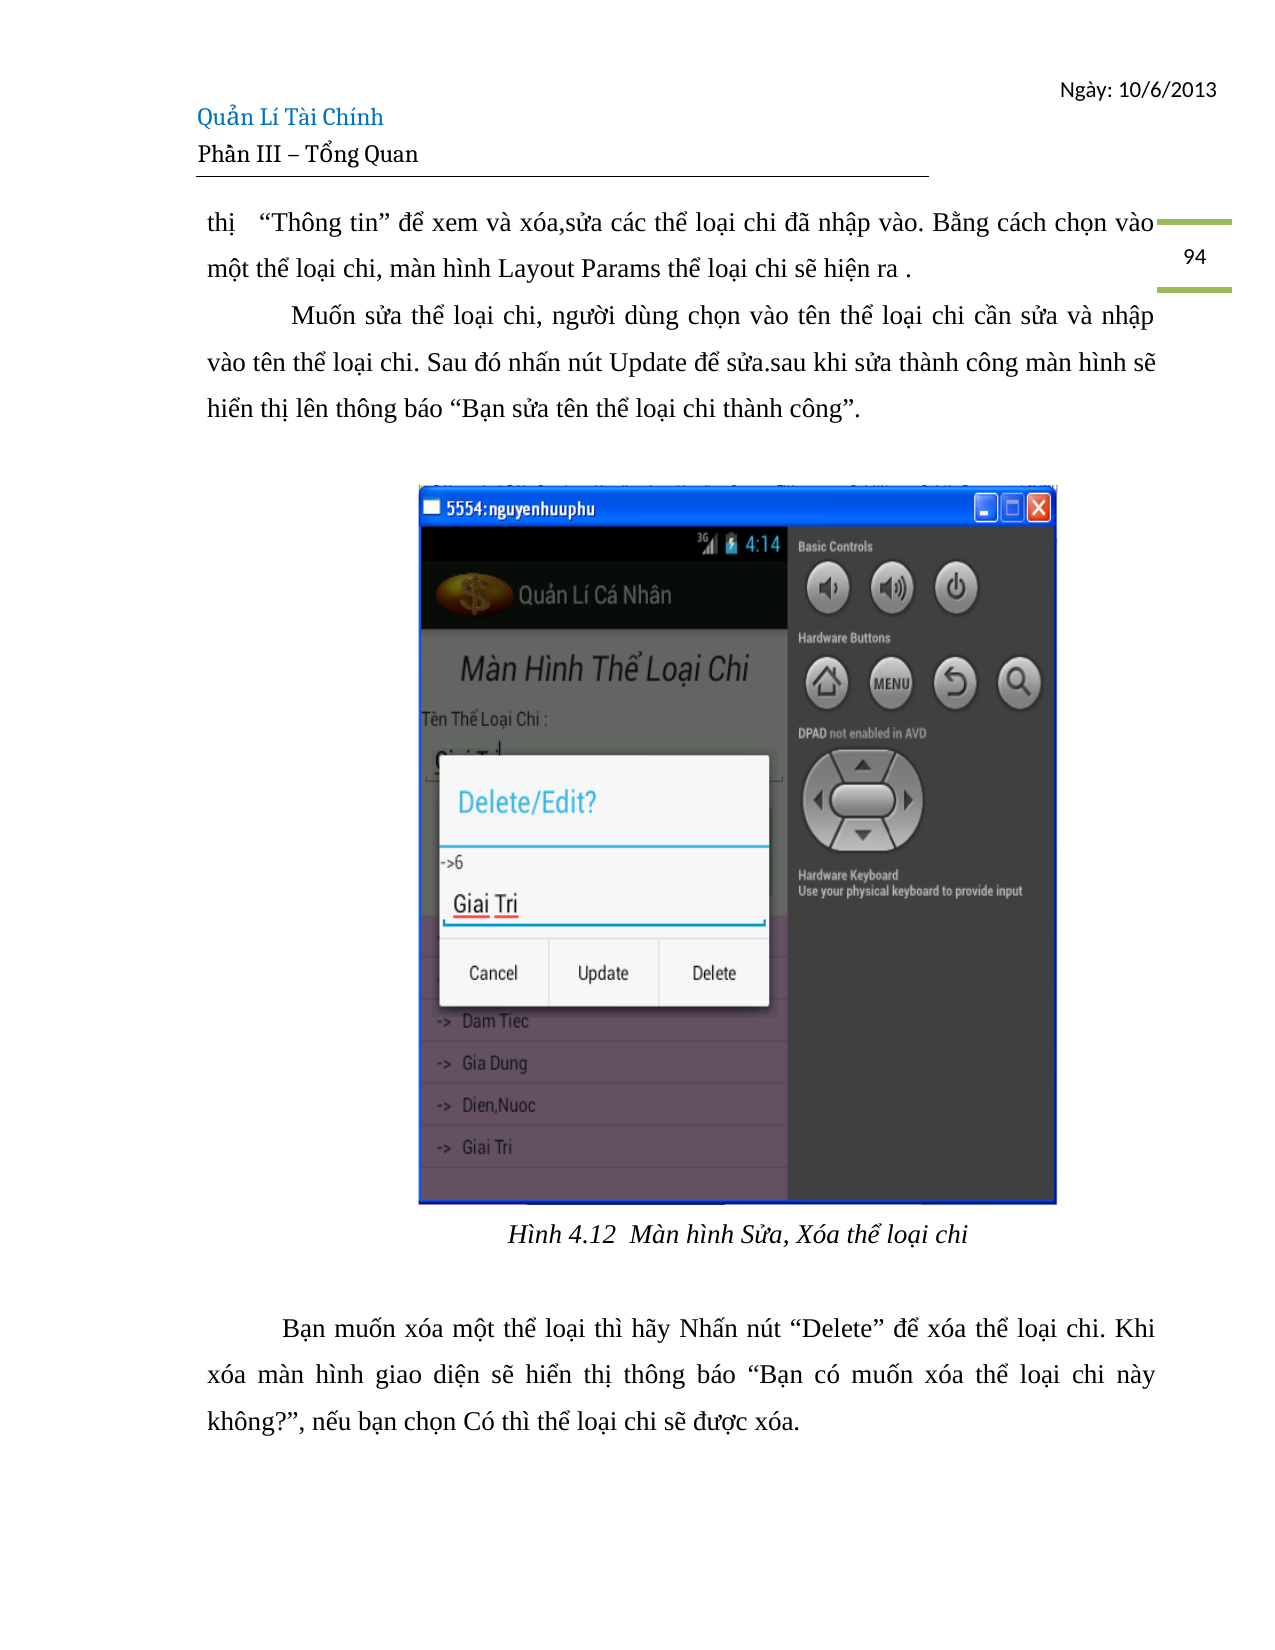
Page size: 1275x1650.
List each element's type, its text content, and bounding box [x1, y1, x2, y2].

list Hình 4.12 Màn hình Sửa, Xóa thể loại chi [319, 1218, 1157, 1249]
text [207, 206, 1157, 283]
text Bạn muốn xóa một thể loại thì hãy Nhấn nút “Delete” để xóa thể loại chi. Khi xóa màn hình giao diện sẽ hiển thị thông báo “Bạn có muốn xóa thể loại chi này không?”, nếu bạn chọn Có thì thể loại chi sẽ được xóa. [207, 1312, 1157, 1436]
picture [418, 485, 1058, 1205]
text Muốn sửa thể loại chi, người dùng chọn vào tên thể loại chi cần sửa và nhập vào tên thể loại chi. Sau đó nhấn nút Update để sửa.sau khi sửa thành công màn hình sẽ hiển thị lên thông báo “Bạn sửa tên thể loại chi thành công”. [207, 299, 1157, 423]
